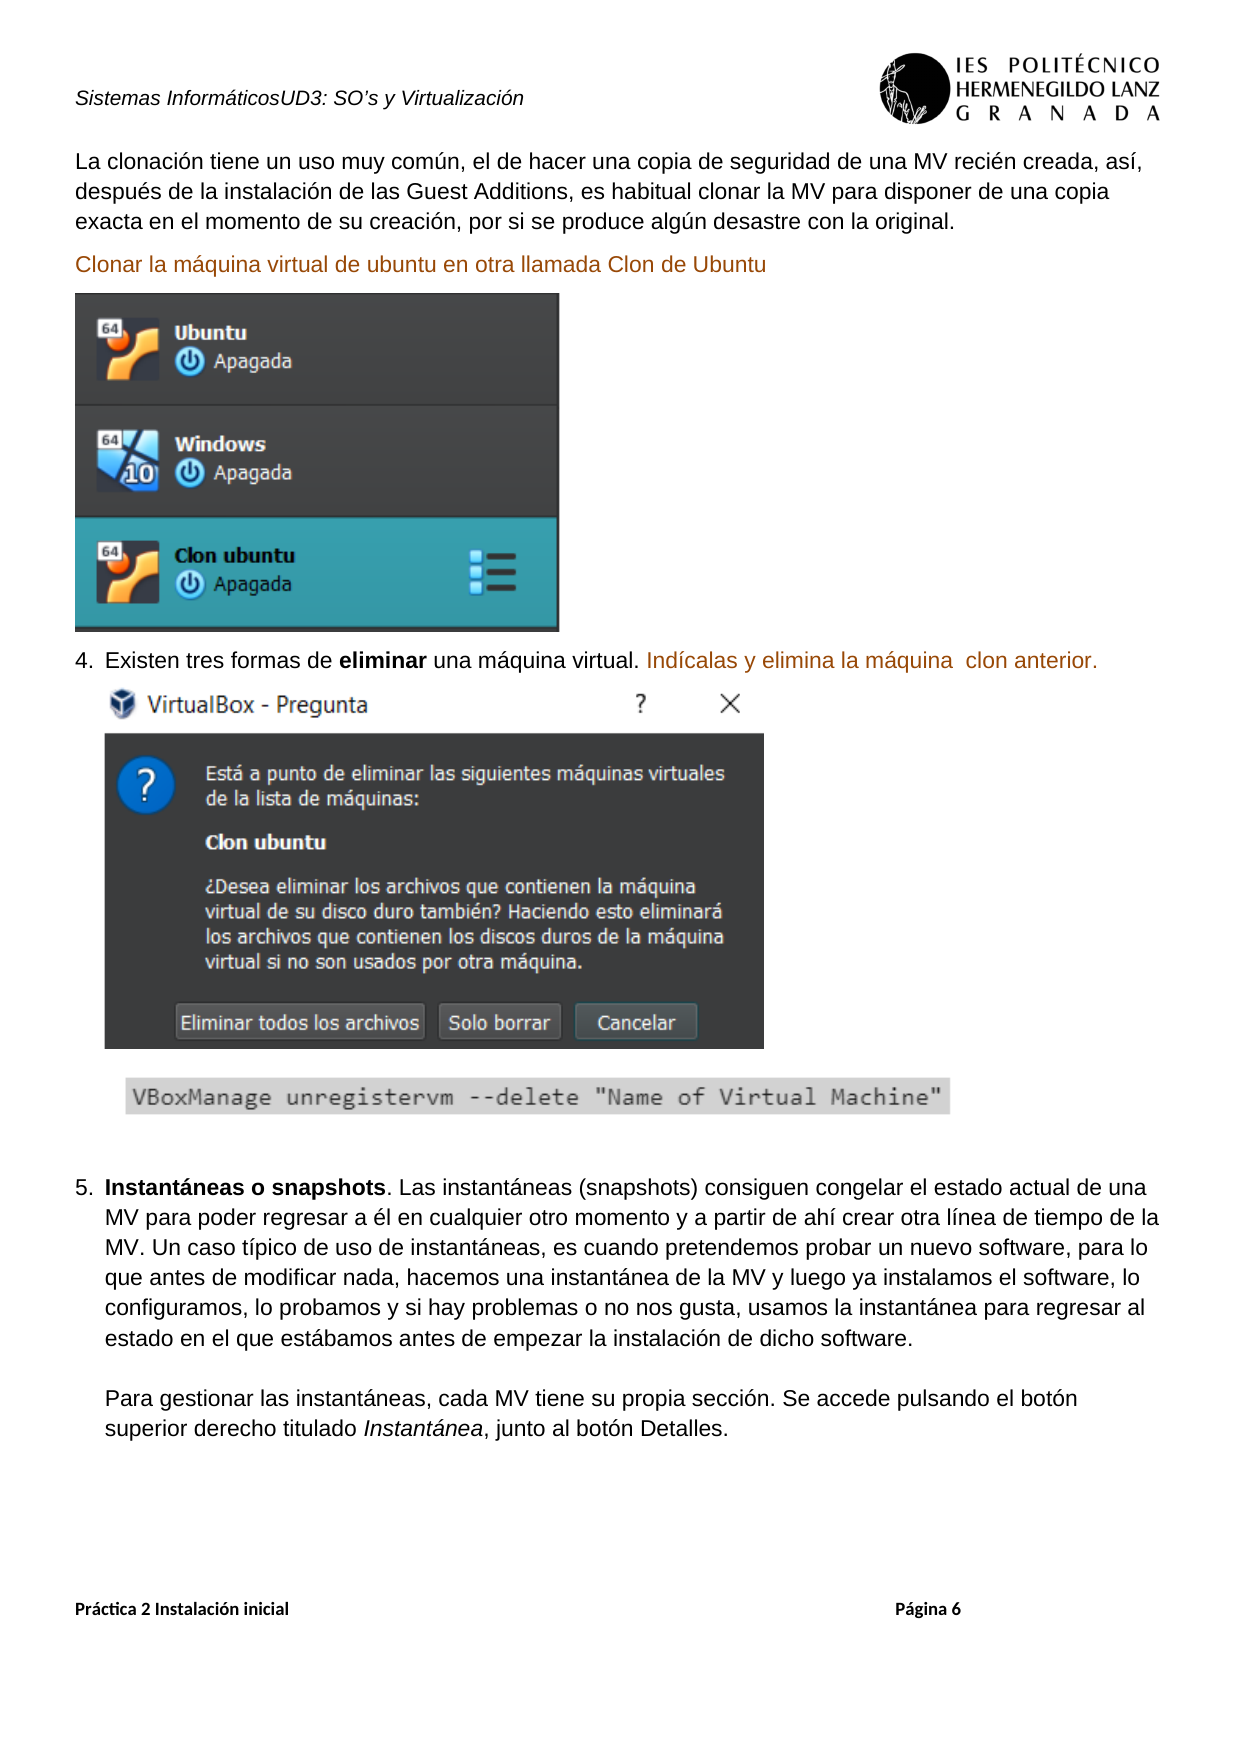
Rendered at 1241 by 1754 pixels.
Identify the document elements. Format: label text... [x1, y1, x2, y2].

text Clonar la máquina virtual de ubuntu en otra llamada Clon de Ubuntu [75, 251, 1165, 277]
list Instantáneas o snapshots. Las instantáneas (snapshots) consiguen congelar el estado actual de una MV para poder regresar a él en cualquier otro momento y a partir de ahí crear otra línea de tiempo de la MV. Un caso típico de uso de instantáneas, es cuando pretendemos probar un nuevo software, para lo que antes de modificar nada, hacemos una instantánea de la MV y luego ya instalamos el software, lo configuramos, lo probamos y si hay problemas o no nos gusta, usamos la instantánea para regresar al estado en el que estábamos antes de empezar la instalación de dicho software. [75, 1173, 1165, 1381]
list Existen tres formas de eliminar una máquina virtual. Indícalas y elimina la máquina clon anterior. [75, 647, 1165, 674]
picture [75, 293, 560, 632]
picture [871, 51, 1166, 126]
picture [104, 677, 764, 1049]
picture [104, 1052, 966, 1140]
text La clonación tiene un uso muy común, el de hacer una copia de seguridad de una MV recién creada, así, después de la instalación de las Guest Additions, es habitual clonar la MV para disponer de una copia exacta en el momento de su creación, por si se produce algún desastre con la original. [75, 148, 1165, 234]
list Para gestionar las instantáneas, cada MV tiene su propia sección. Se accede pulsando el botón superior derecho titulado Instantánea, junto al botón Detalles. [104, 1385, 1165, 1442]
